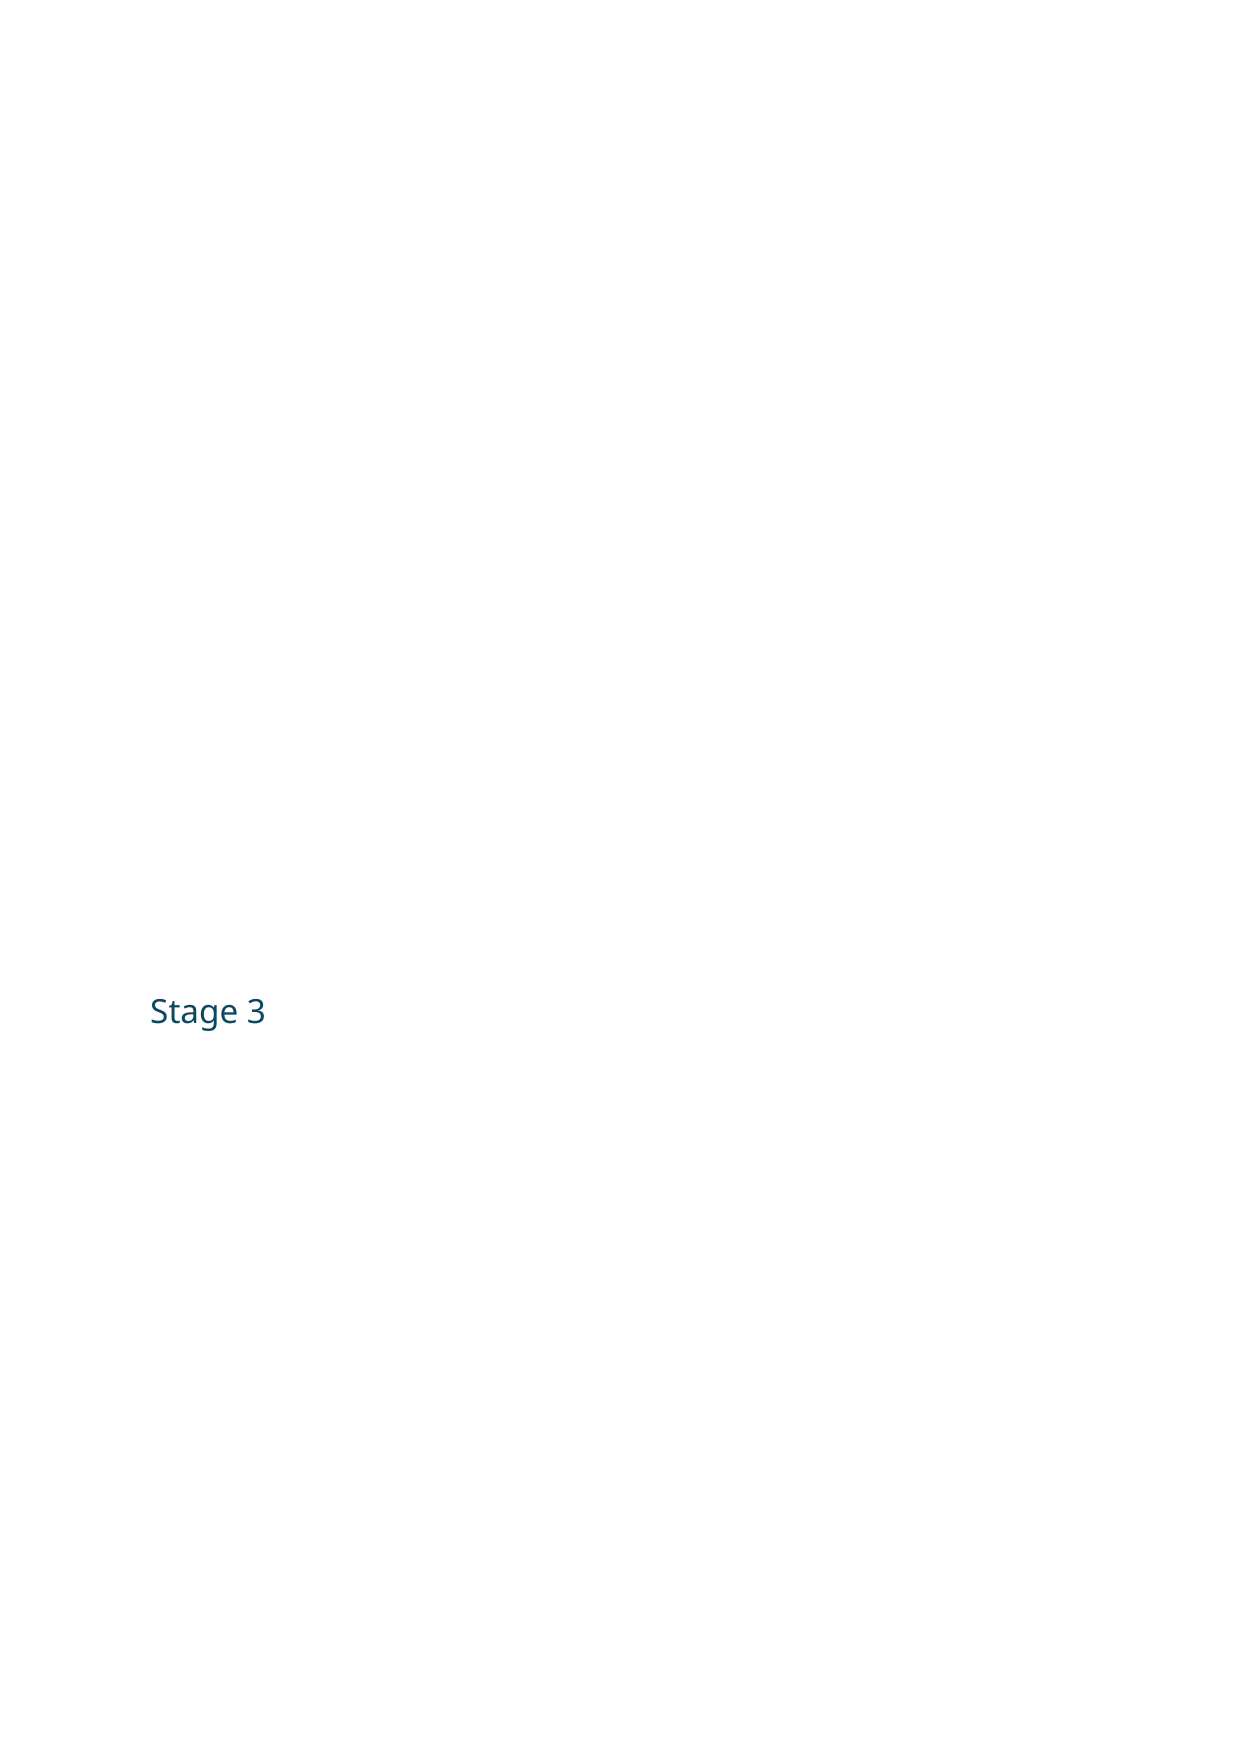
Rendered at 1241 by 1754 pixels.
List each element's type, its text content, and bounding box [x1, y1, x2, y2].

subtitle Stage 3 [150, 987, 1090, 1033]
